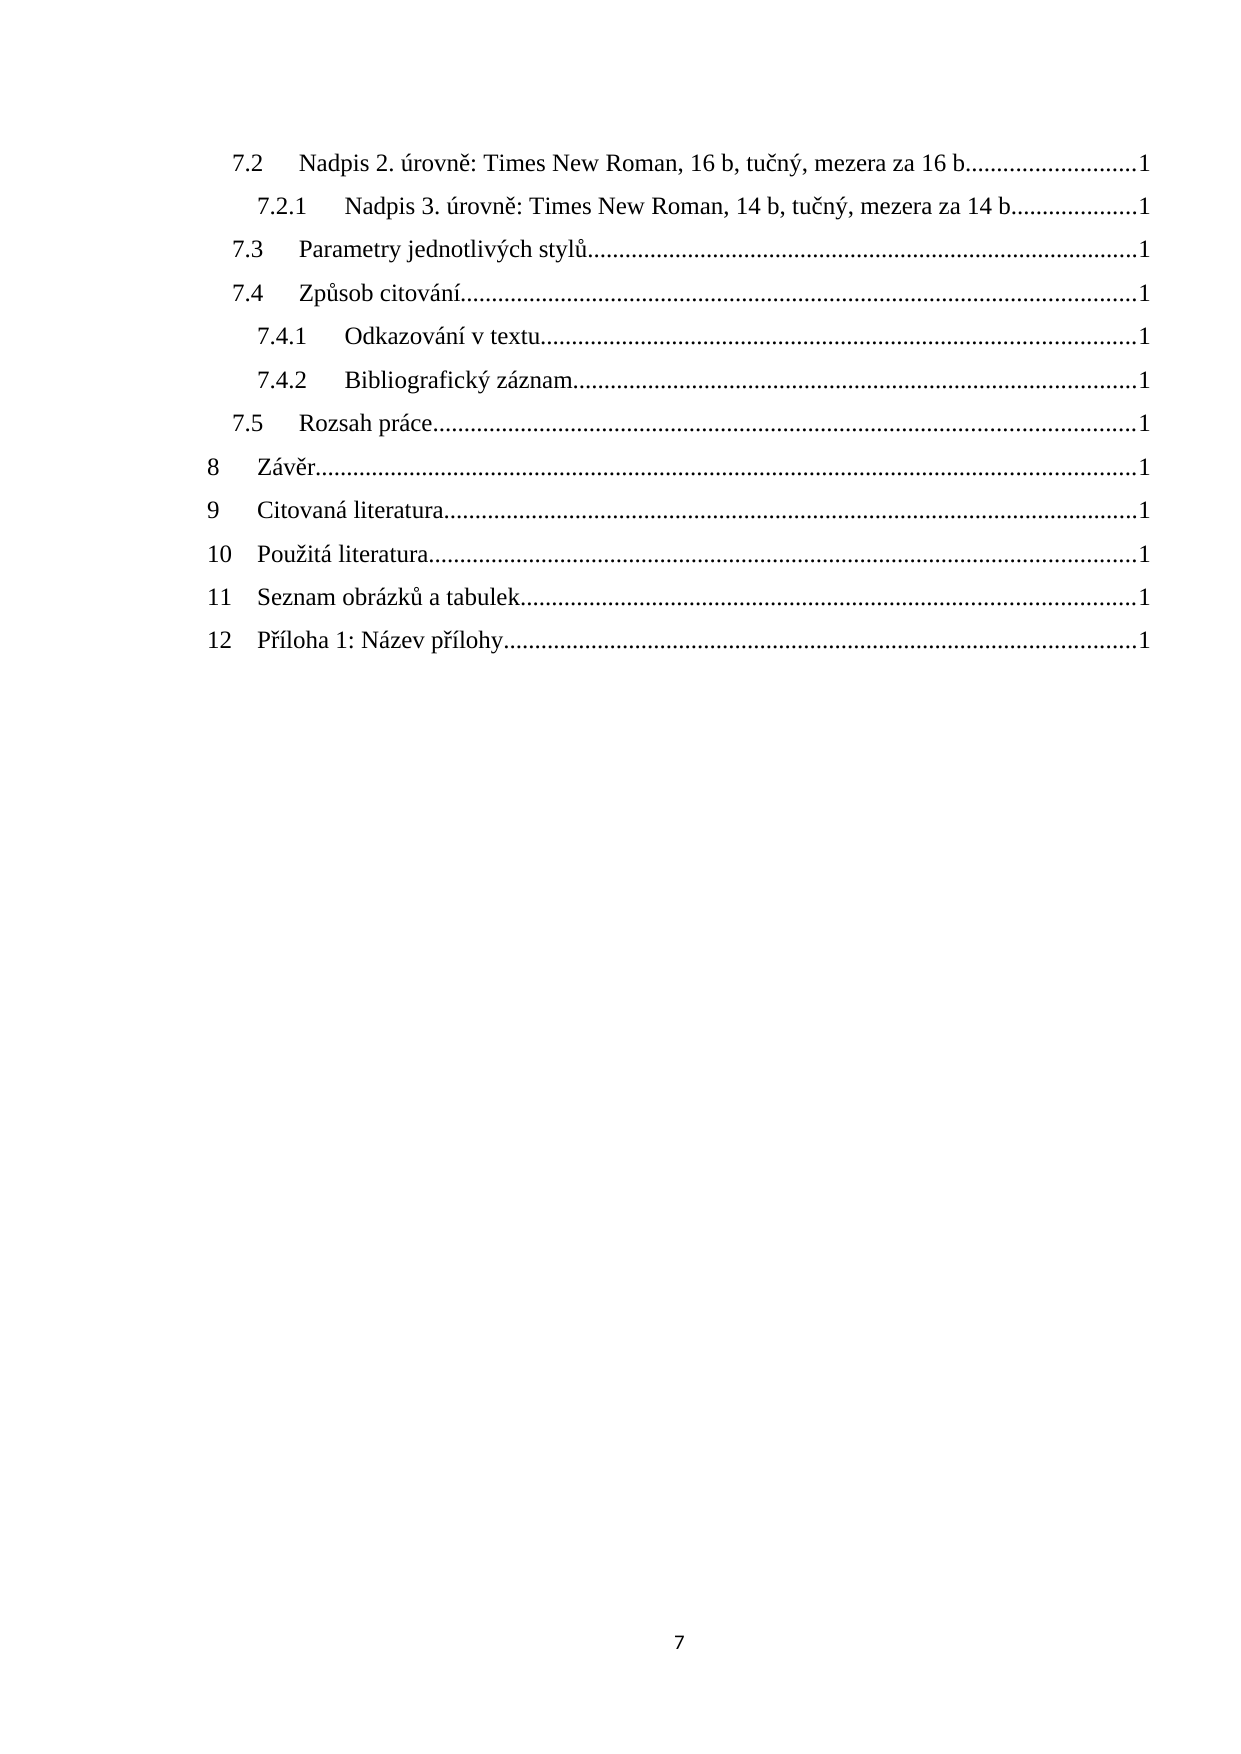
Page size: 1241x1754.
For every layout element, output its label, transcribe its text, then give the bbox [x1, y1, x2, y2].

text 11 Seznam obrázků a tabulek 1 [207, 582, 1152, 611]
text 7.4.1 Odkazování v textu 1 [257, 321, 1152, 350]
text 9 Citovaná literatura 1 [207, 495, 1152, 524]
text 7.2 Nadpis 2. úrovně: Times New Roman, 16 b, tučný, mezera za 16 b 1 [232, 148, 1152, 176]
text 8 Závěr 1 [207, 452, 1152, 481]
text 7.5 Rozsah práce 1 [232, 408, 1152, 437]
text 12 Příloha 1: Název přílohy 1 [207, 626, 1152, 654]
text 7.4 Způsob citování 1 [232, 278, 1152, 307]
text 10 Použitá literatura 1 [207, 539, 1152, 567]
text 7.2.1 Nadpis 3. úrovně: Times New Roman, 14 b, tučný, mezera za 14 b 1 [257, 191, 1152, 220]
text 7.4.2 Bibliografický záznam 1 [257, 365, 1152, 394]
text 7.3 Parametry jednotlivých stylů 1 [232, 234, 1152, 263]
